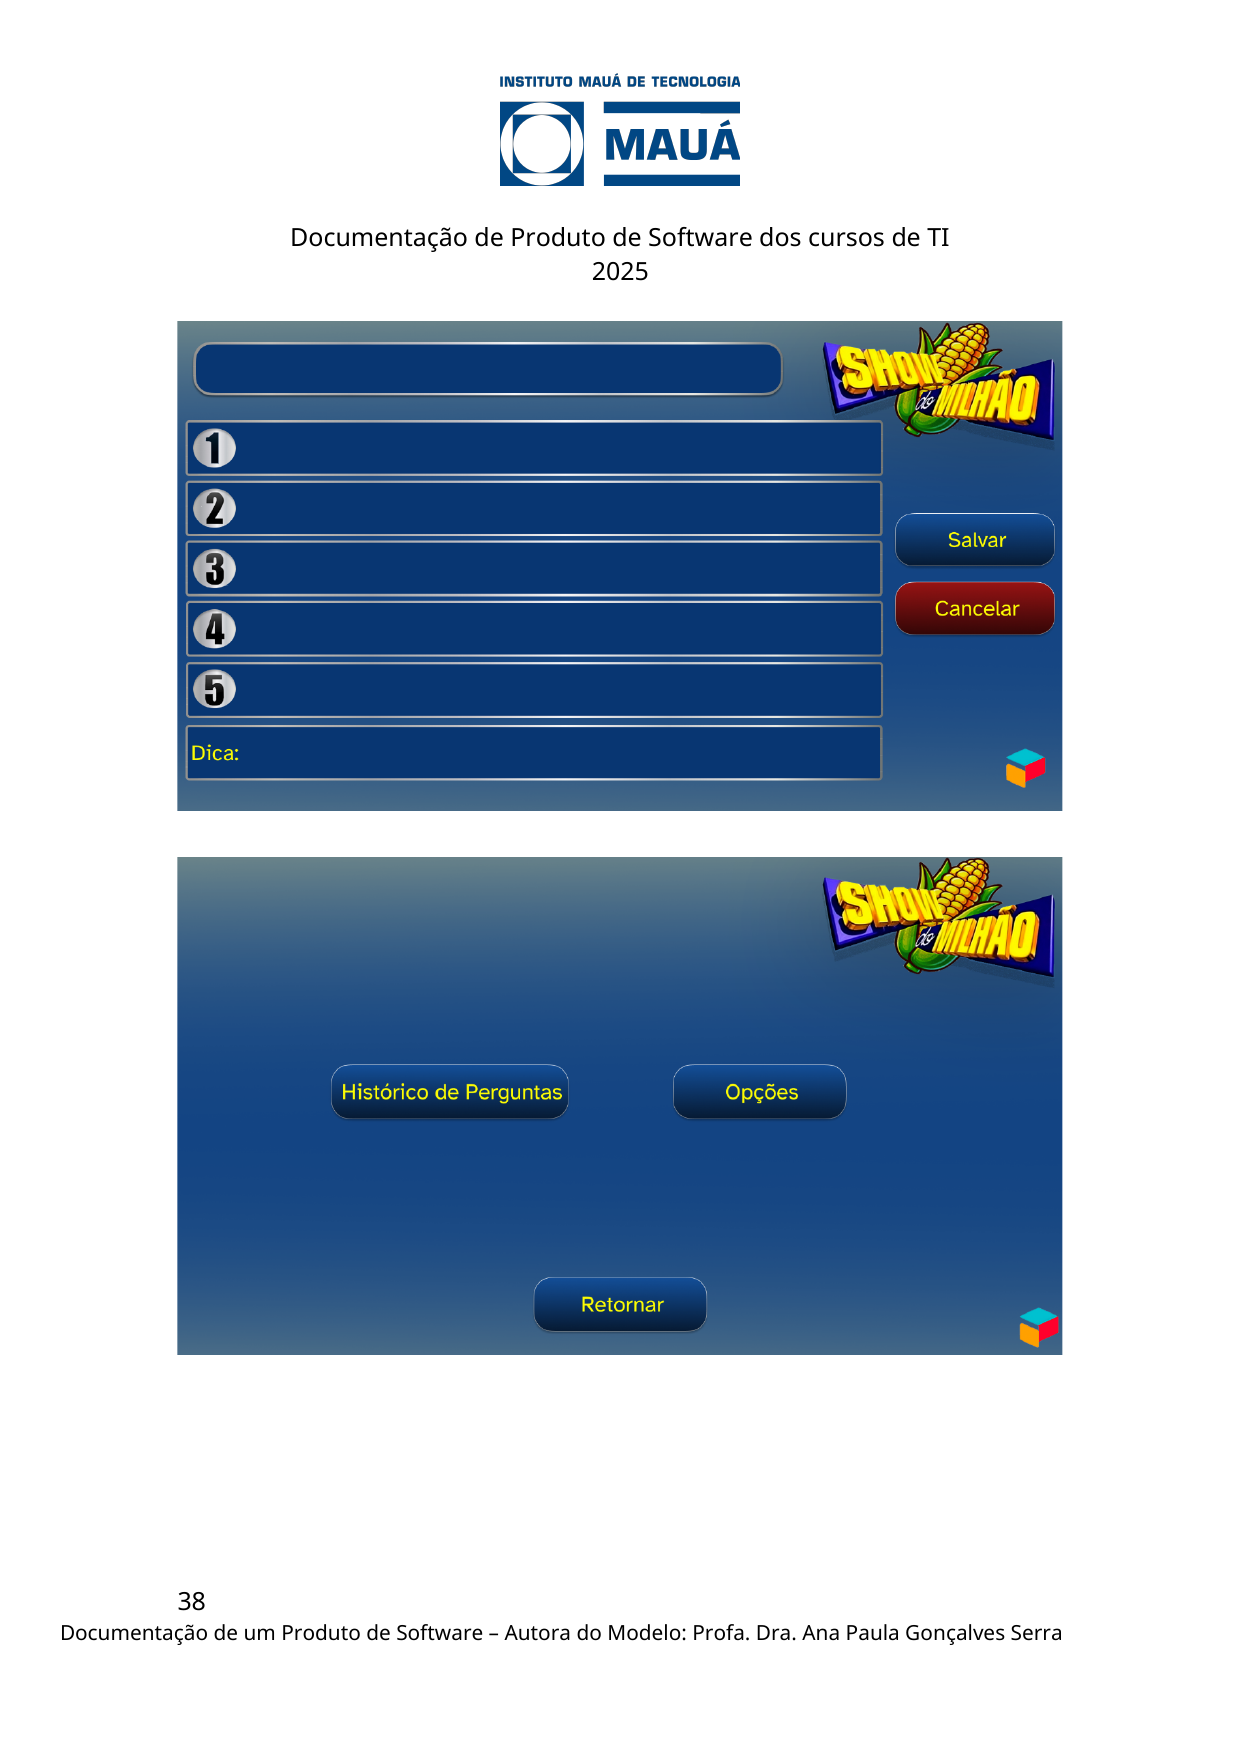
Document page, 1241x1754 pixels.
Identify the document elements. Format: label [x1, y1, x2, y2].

picture [177, 857, 1063, 1355]
picture [500, 73, 740, 186]
picture [177, 321, 1063, 811]
